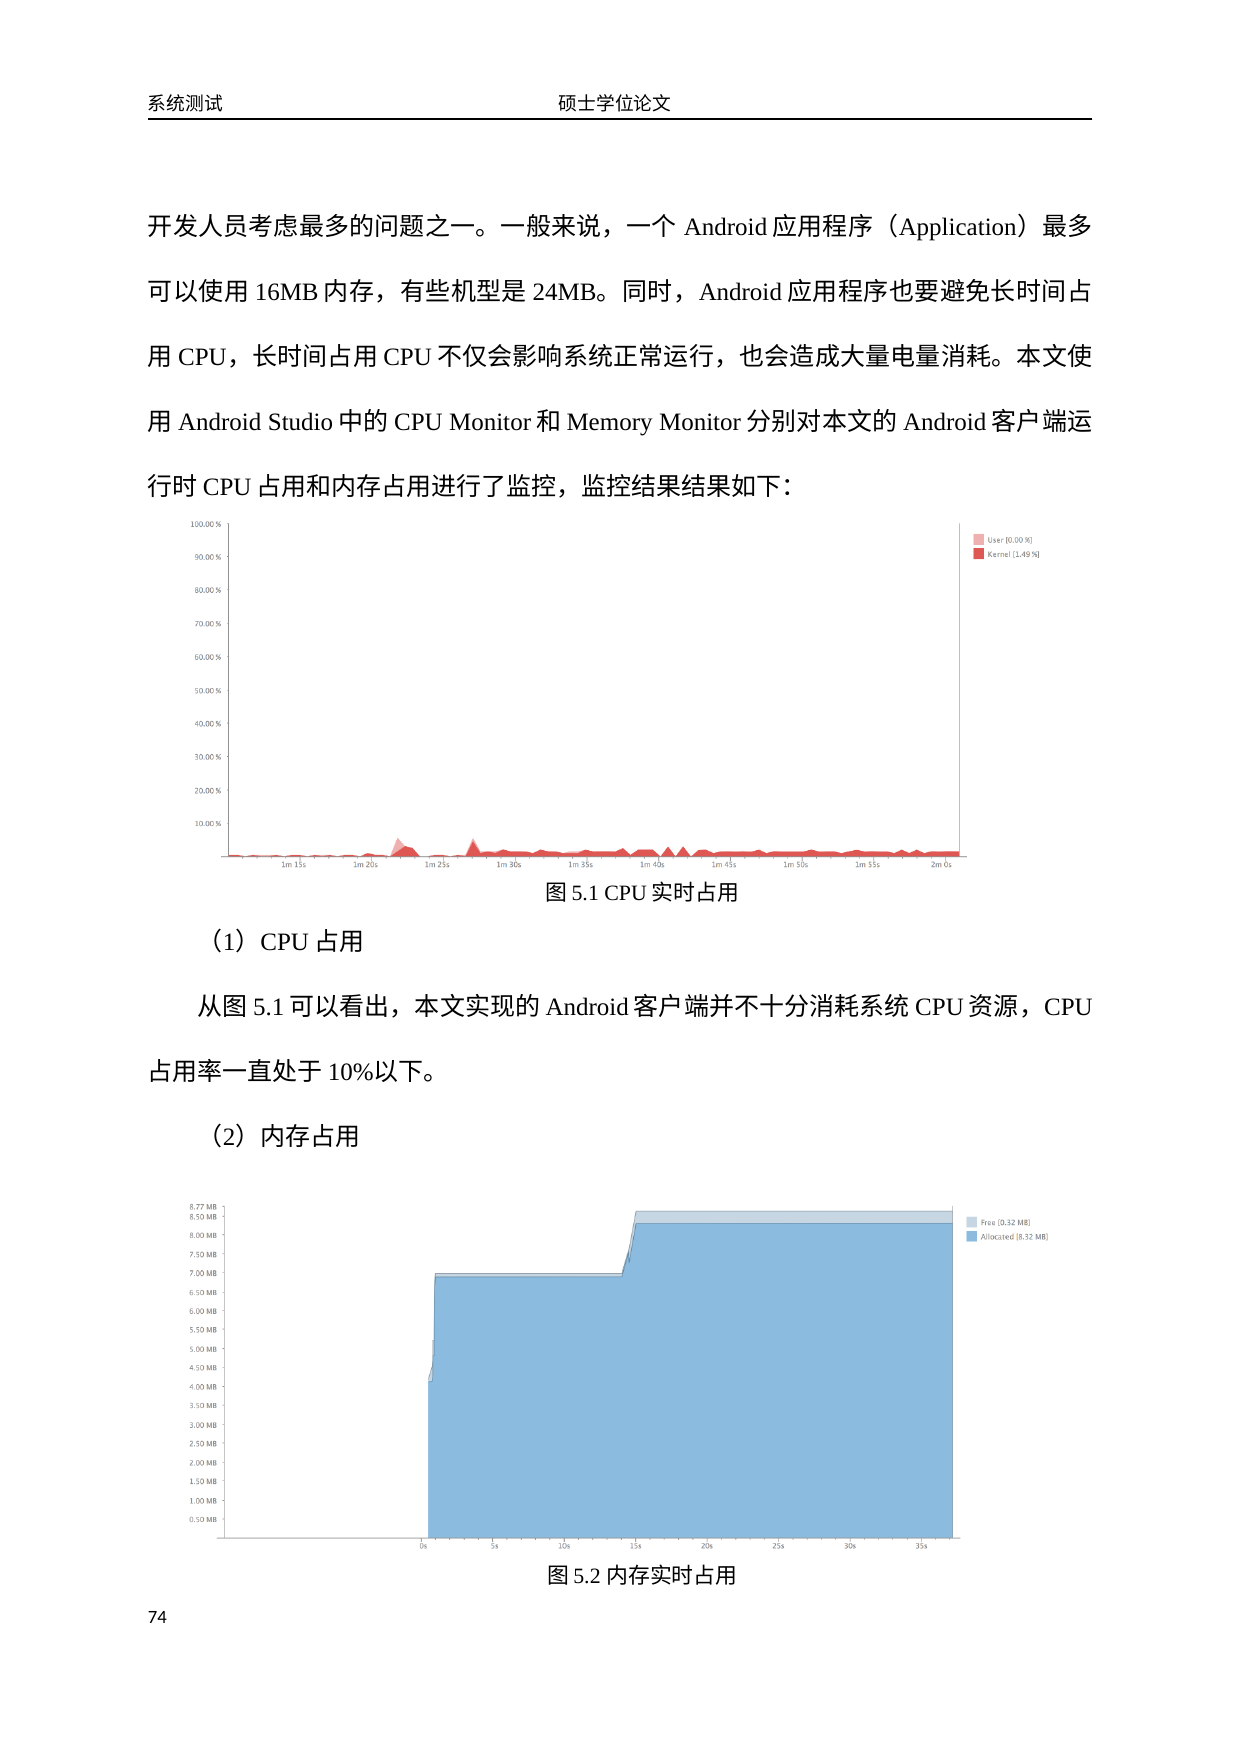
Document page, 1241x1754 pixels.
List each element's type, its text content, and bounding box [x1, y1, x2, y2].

list 从图5.1可以看出，本文实现的Android客户端并不十分消耗系统CPU资源，CPU占用率一直处于10%以下。 [148, 972, 1092, 1102]
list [148, 192, 1092, 517]
list （2）内存占用 [148, 1102, 1092, 1167]
list （1）CPU占用 [148, 907, 1092, 972]
picture [178, 1199, 1062, 1554]
picture [181, 517, 1060, 872]
